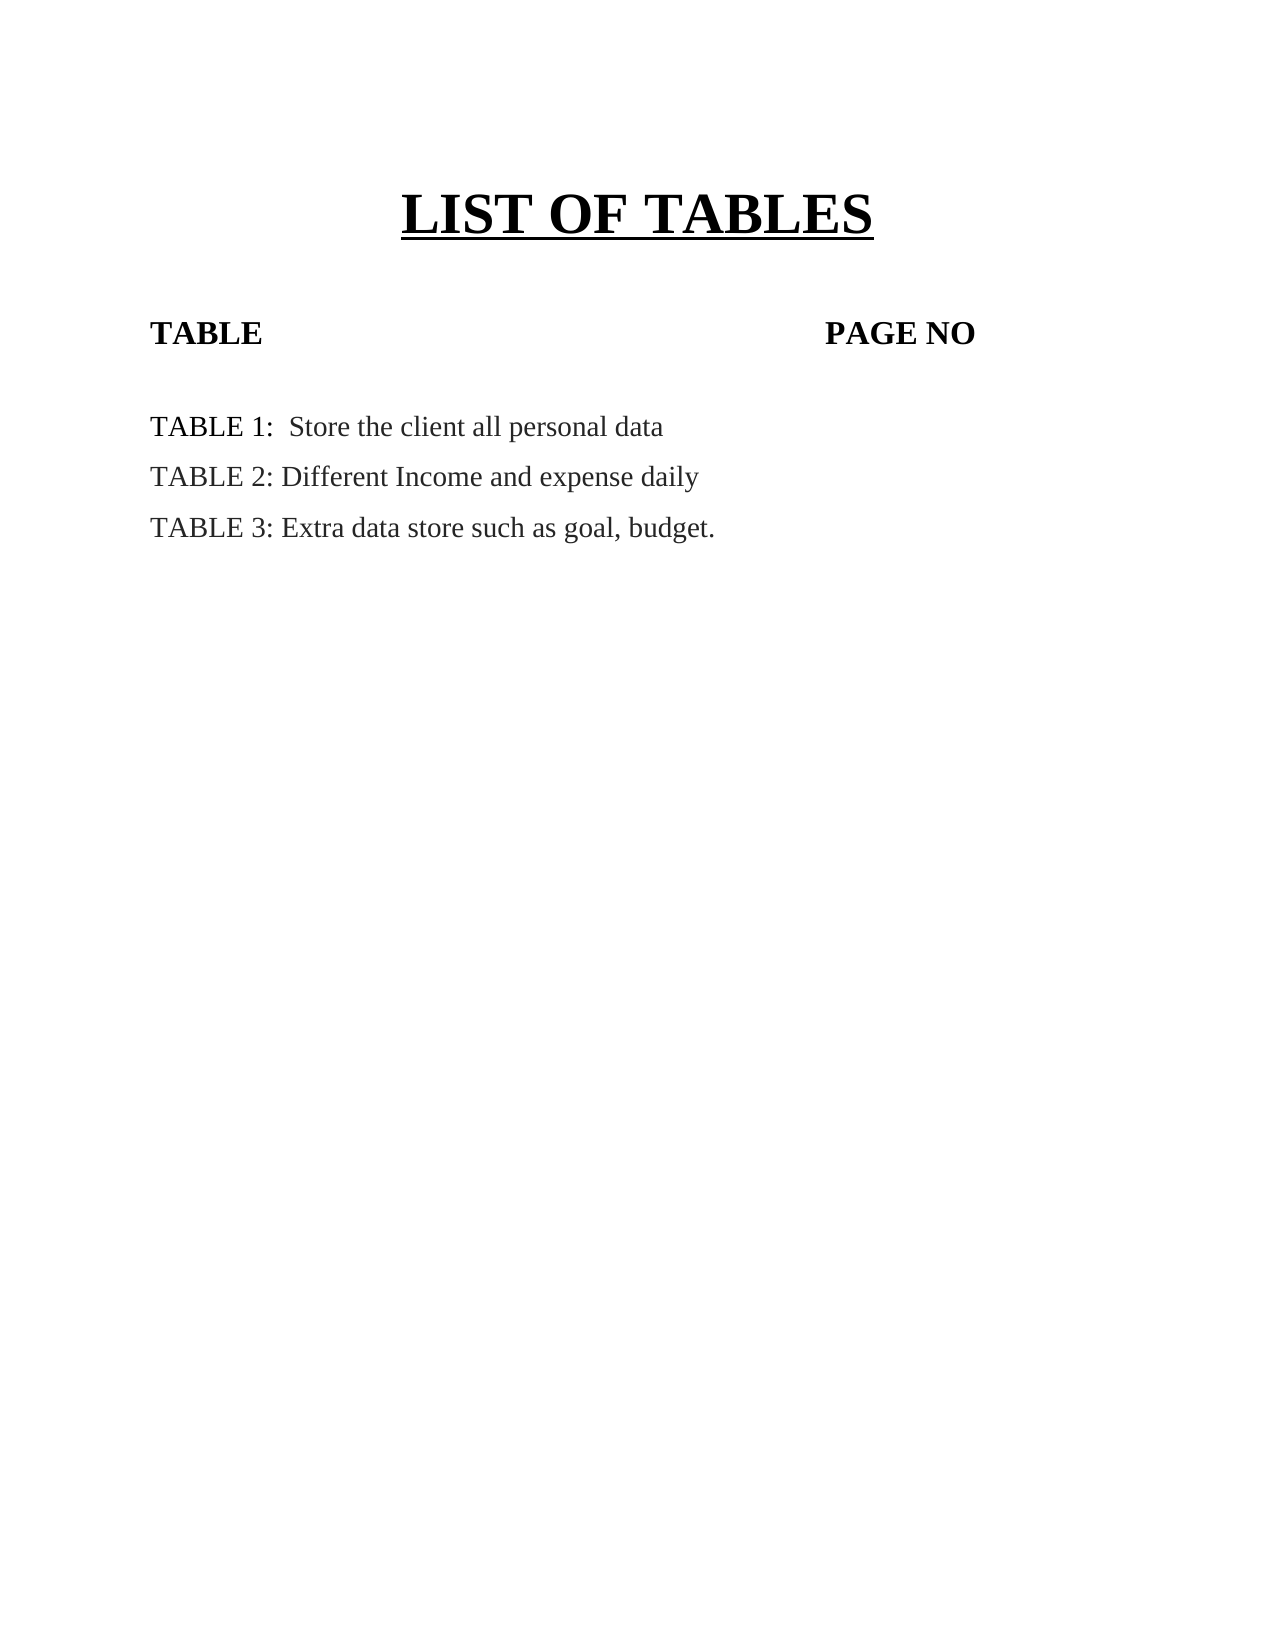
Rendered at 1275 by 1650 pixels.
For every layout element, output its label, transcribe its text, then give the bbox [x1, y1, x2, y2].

text LIST OF TABLES [150, 179, 1125, 246]
text TABLE 2: Different Income and expense daily [150, 459, 1125, 493]
text TABLE 1: Store the client all personal data [150, 409, 1125, 443]
text TABLE PAGE NO [150, 313, 1125, 352]
text TABLE 3: Extra data store such as goal, budget. [150, 510, 1125, 543]
